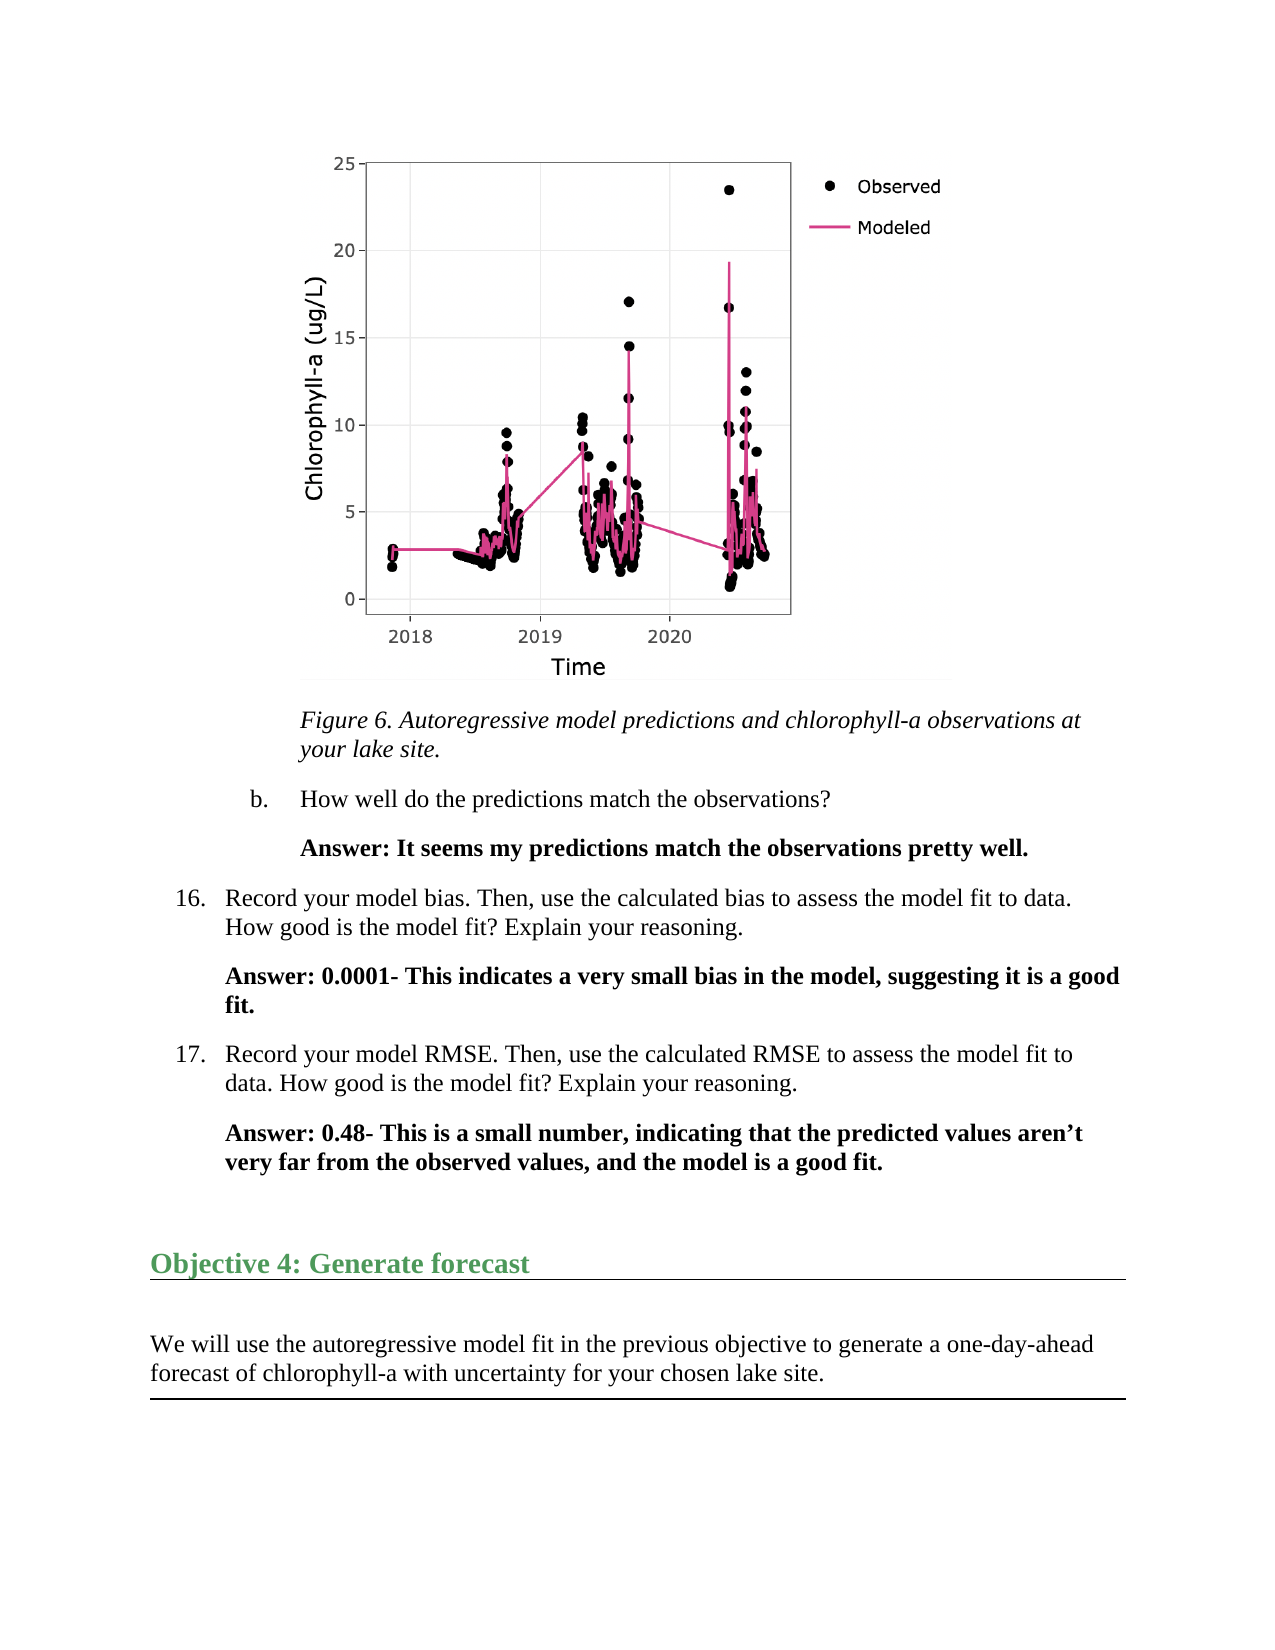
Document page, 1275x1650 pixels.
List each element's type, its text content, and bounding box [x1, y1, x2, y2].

text We will use the autoregressive model fit in the previous objective to generate a one-day-ahead forecast of chlorophyll-a with uncertainty for your chosen lake site. [150, 1329, 1125, 1386]
list How well do the predictions match the observations? [250, 784, 1125, 812]
list Answer: 0.0001- This indicates a very small bias in the model, suggesting it is a good fit. [175, 961, 1125, 1019]
list Record your model bias. Then, use the calculated bias to assess the model fit to data. How good is the model fit? Explain your reasoning. [175, 883, 1125, 940]
list Answer: It seems my predictions match the observations pretty well. [250, 833, 1125, 862]
subtitle Objective 4: Generate forecast [150, 1246, 1125, 1279]
list Answer: 0.48- This is a small number, indicating that the predicted values aren’t very far from the observed values, and the model is a good fit. [175, 1118, 1125, 1175]
picture [300, 150, 953, 680]
list Figure 6. Autoregressive model predictions and chlorophyll-a observations at your lake site. [250, 705, 1125, 763]
list Record your model RMSE. Then, use the calculated RMSE to assess the model fit to data. How good is the model fit? Explain your reasoning. [175, 1039, 1125, 1097]
